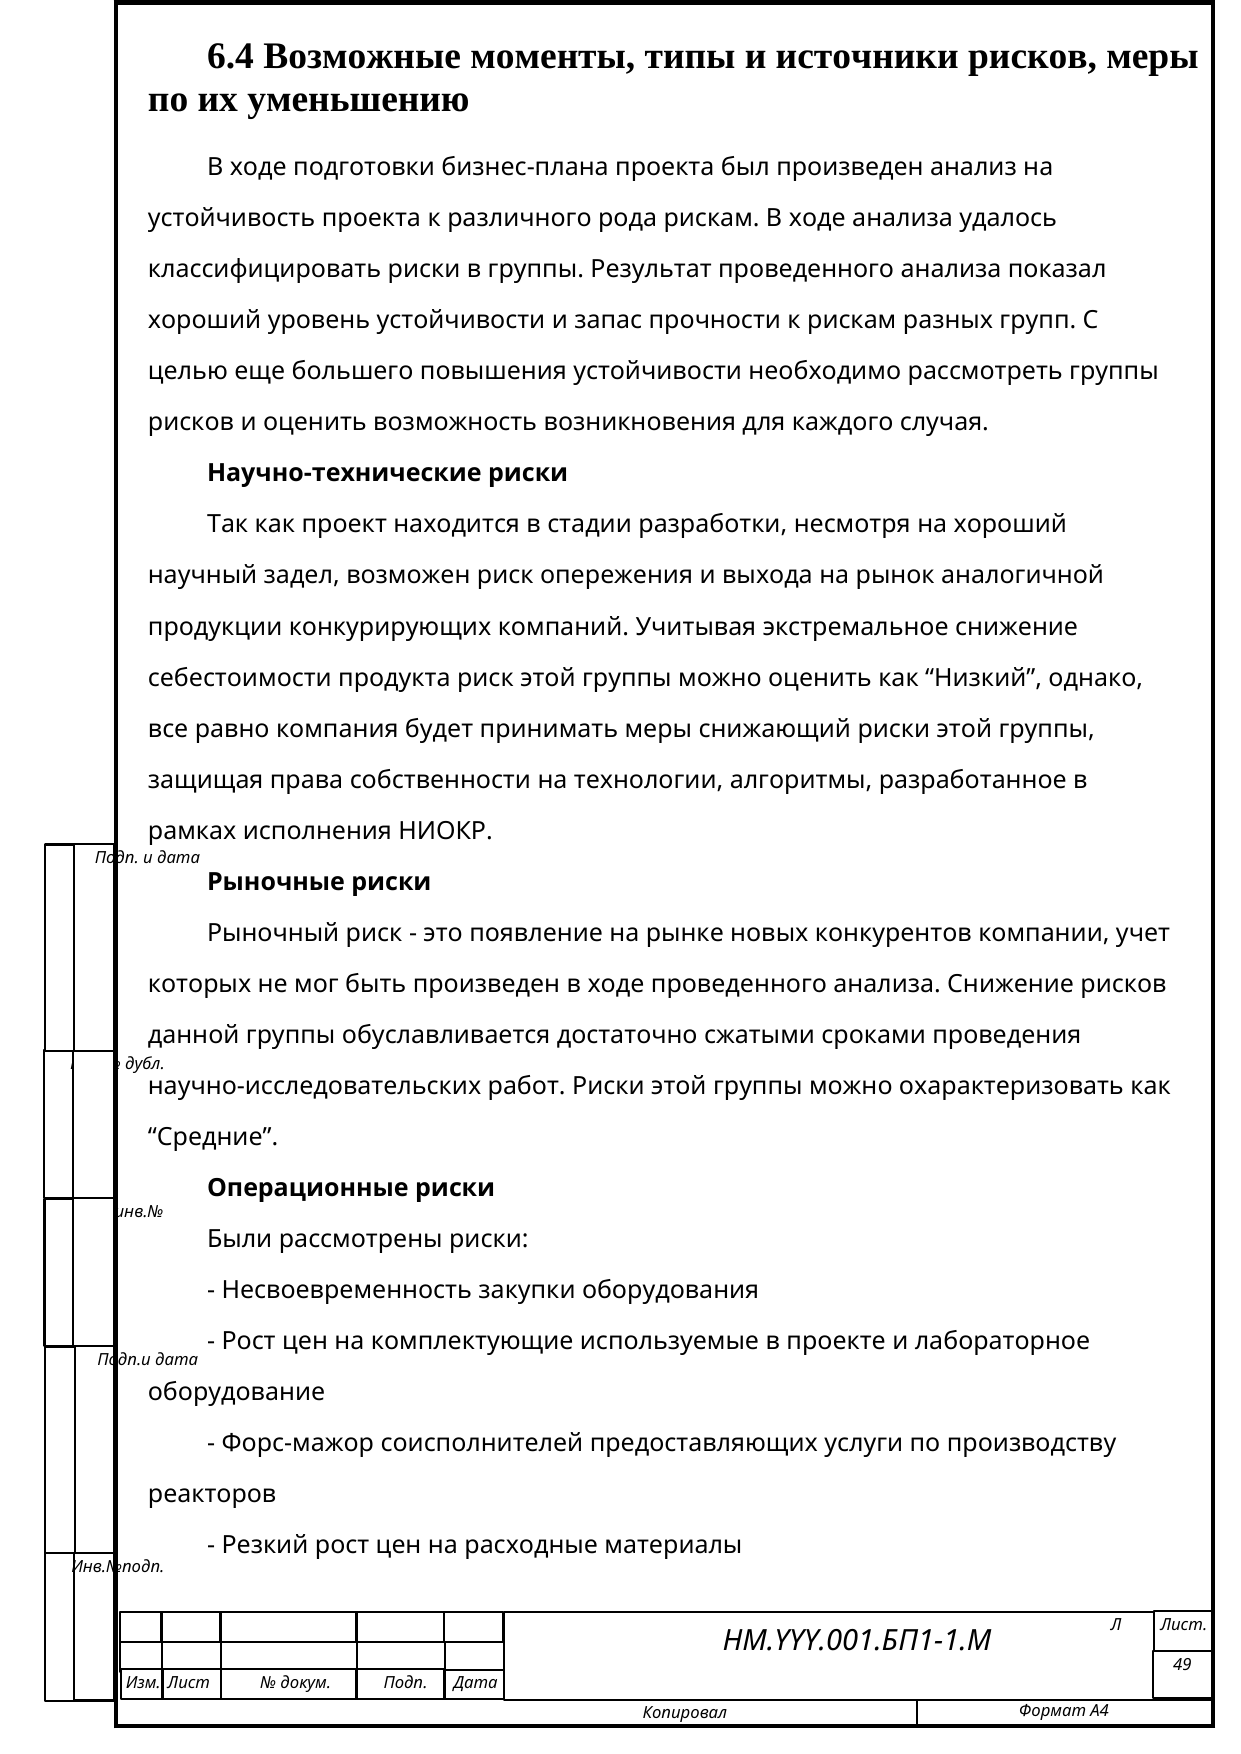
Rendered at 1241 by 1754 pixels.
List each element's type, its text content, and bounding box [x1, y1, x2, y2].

text - Несвоевременность закупки оборудования [148, 1272, 1182, 1306]
text - Форс-мажор соисполнителей предоставляющих услуги по производству реакторов [148, 1425, 1182, 1510]
text Так как проект находится в стадии разработки, несмотря на хороший научный задел, возможен риск опережения и выхода на рынок аналогичной продукции конкурирующих компаний. Учитывая экстремальное снижение себестоимости продукта риск этой группы можно оценить как “Низкий”, однако, все равно компания будет принимать меры снижающий риски этой группы, защищая права собственности на технологии, алгоритмы, разработанное в рамках исполнения НИОКР. [148, 506, 1182, 846]
text - Рост цен на комплектующие используемые в проекте и лабораторное оборудование [148, 1323, 1182, 1408]
text В ходе подготовки бизнес-плана проекта был произведен анализ на устойчивость проекта к различного рода рискам. В ходе анализа удалось классифицировать риски в группы. Результат проведенного анализа показал хороший уровень устойчивости и запас прочности к рискам разных групп. C целью еще большего повышения устойчивости необходимо рассмотреть группы рисков и оценить возможность возникновения для каждого случая. [148, 149, 1182, 438]
text Были рассмотрены риски: [148, 1221, 1182, 1255]
text Рыночные риски [148, 863, 1182, 897]
text - Резкий рост цен на расходные материалы [148, 1527, 1182, 1561]
text Операционные риски [148, 1170, 1182, 1204]
subtitle 6.4 Возможные моменты, типы и источники рисков, меры по их уменьшению [148, 33, 1211, 120]
text Научно-технические риски [148, 455, 1182, 489]
text Рыночный риск - это появление на рынке новых конкурентов компании, учет которых не мог быть произведен в ходе проведенного анализа. Снижение рисков данной группы обуславливается достаточно сжатыми сроками проведения научно-исследовательских работ. Риски этой группы можно охарактеризовать как “Средние”. [148, 914, 1182, 1153]
